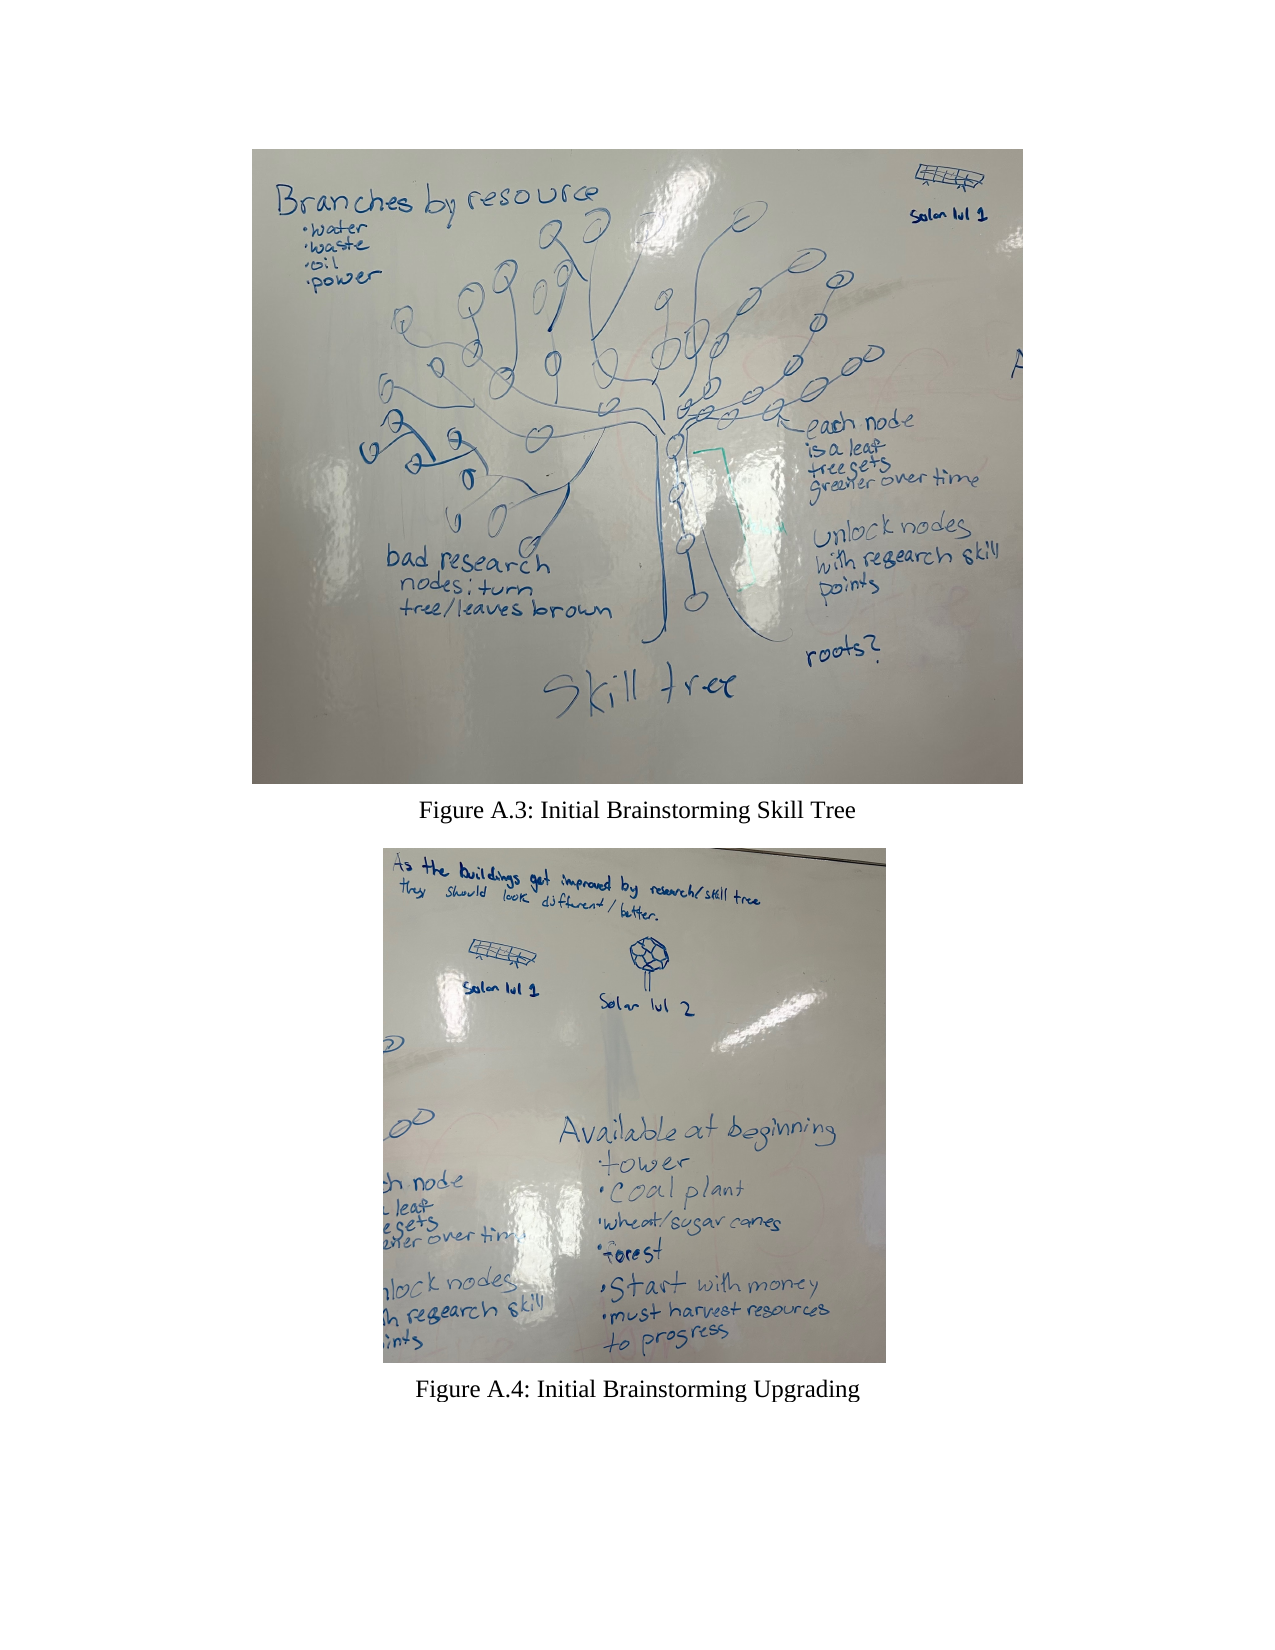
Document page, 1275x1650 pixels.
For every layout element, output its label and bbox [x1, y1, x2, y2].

picture [252, 149, 1023, 784]
picture [383, 848, 886, 1363]
